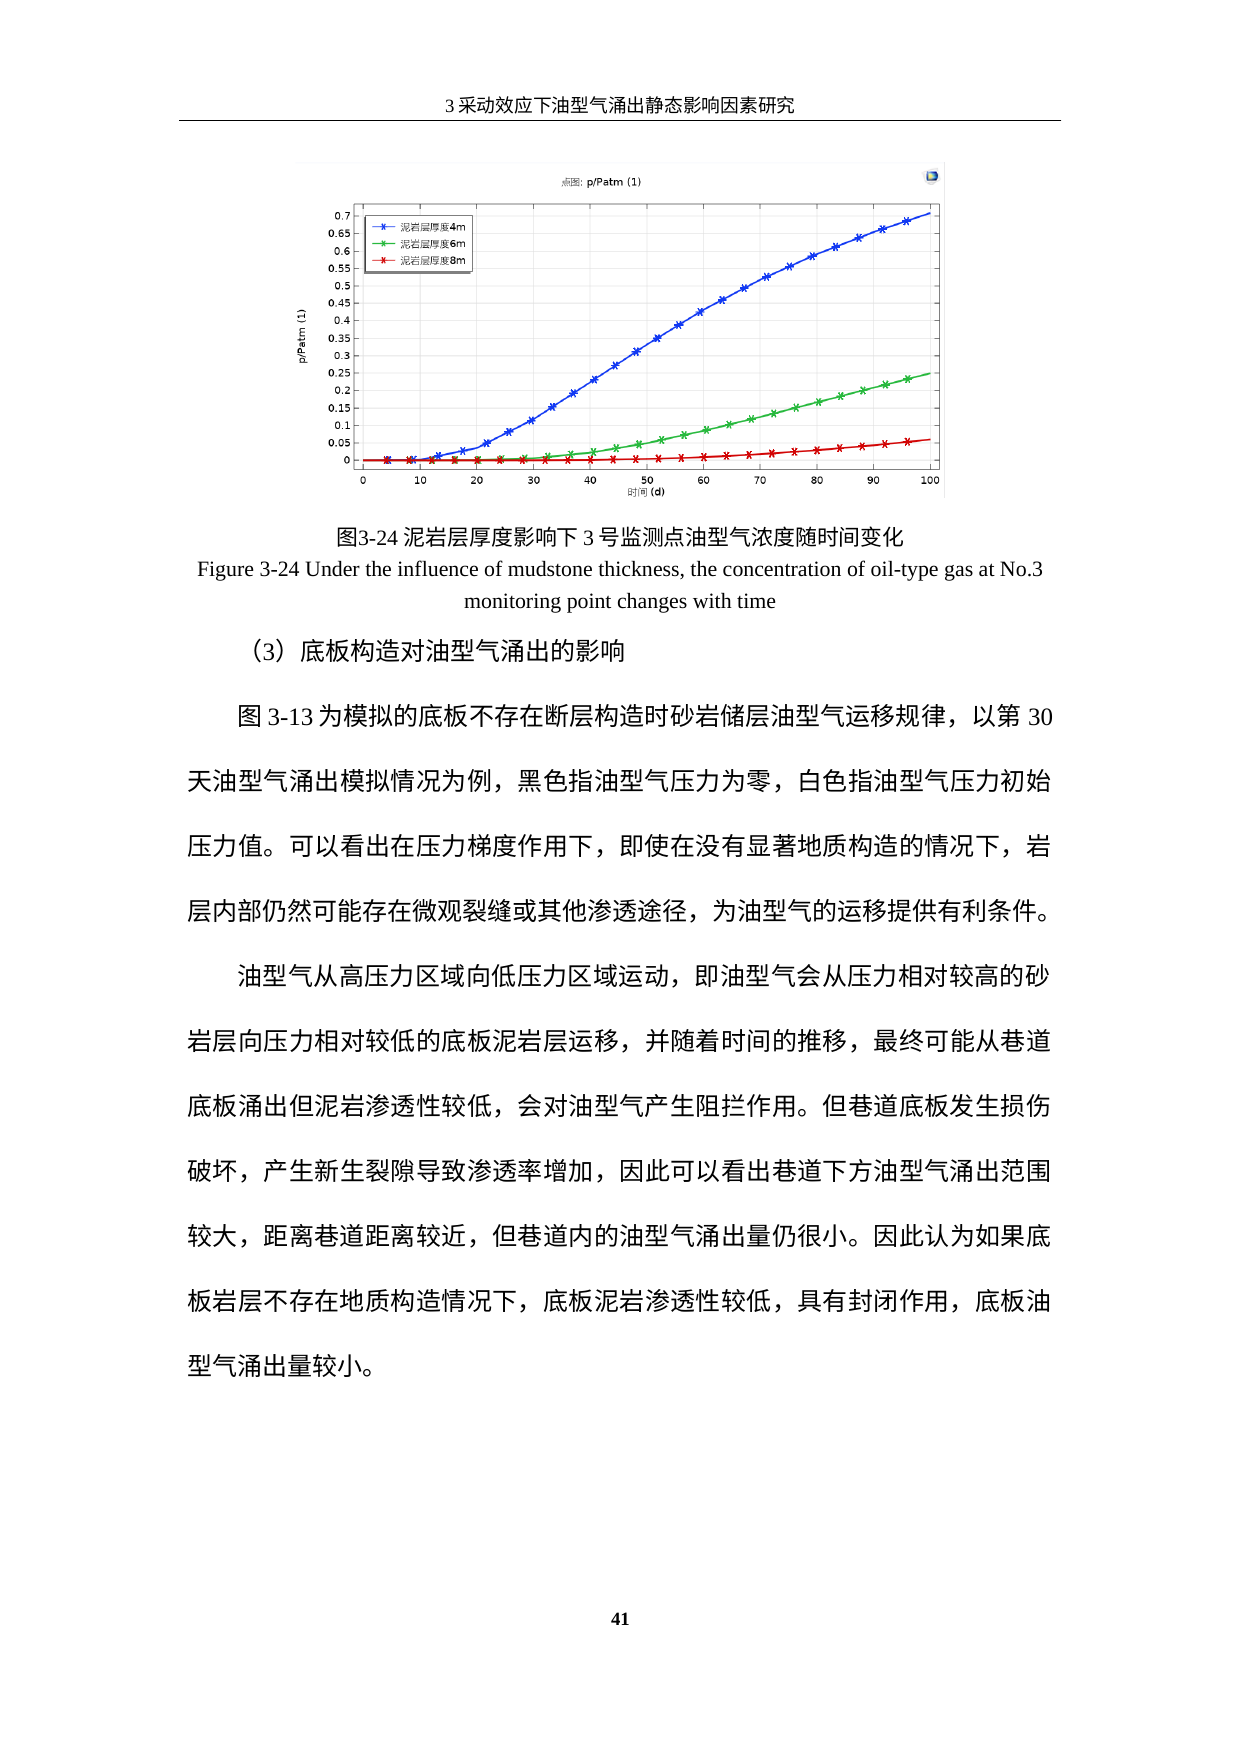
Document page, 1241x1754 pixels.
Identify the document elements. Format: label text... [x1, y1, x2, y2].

text 图3-13为模拟的底板不存在断层构造时砂岩储层油型气运移规律，以第30天油型气涌出模拟情况为例，黑色指油型气压力为零，白色指油型气压力初始压力值。可以看出在压力梯度作用下，即使在没有显著地质构造的情况下，岩层内部仍然可能存在微观裂缝或其他渗透途径，为油型气的运移提供有利条件。 [187, 682, 1053, 942]
text 油型气从高压力区域向低压力区域运动，即油型气会从压力相对较高的砂岩层向压力相对较低的底板泥岩层运移，并随着时间的推移，最终可能从巷道底板涌出但泥岩渗透性较低，会对油型气产生阻拦作用。但巷道底板发生损伤破坏，产生新生裂隙导致渗透率增加，因此可以看出巷道下方油型气涌出范围较大，距离巷道距离较近，但巷道内的油型气涌出量仍很小。因此认为如果底板岩层不存在地质构造情况下，底板泥岩渗透性较低，具有封闭作用，底板油型气涌出量较小。 [187, 942, 1053, 1397]
text （3）底板构造对油型气涌出的影响 [187, 617, 1053, 682]
picture [295, 162, 945, 498]
